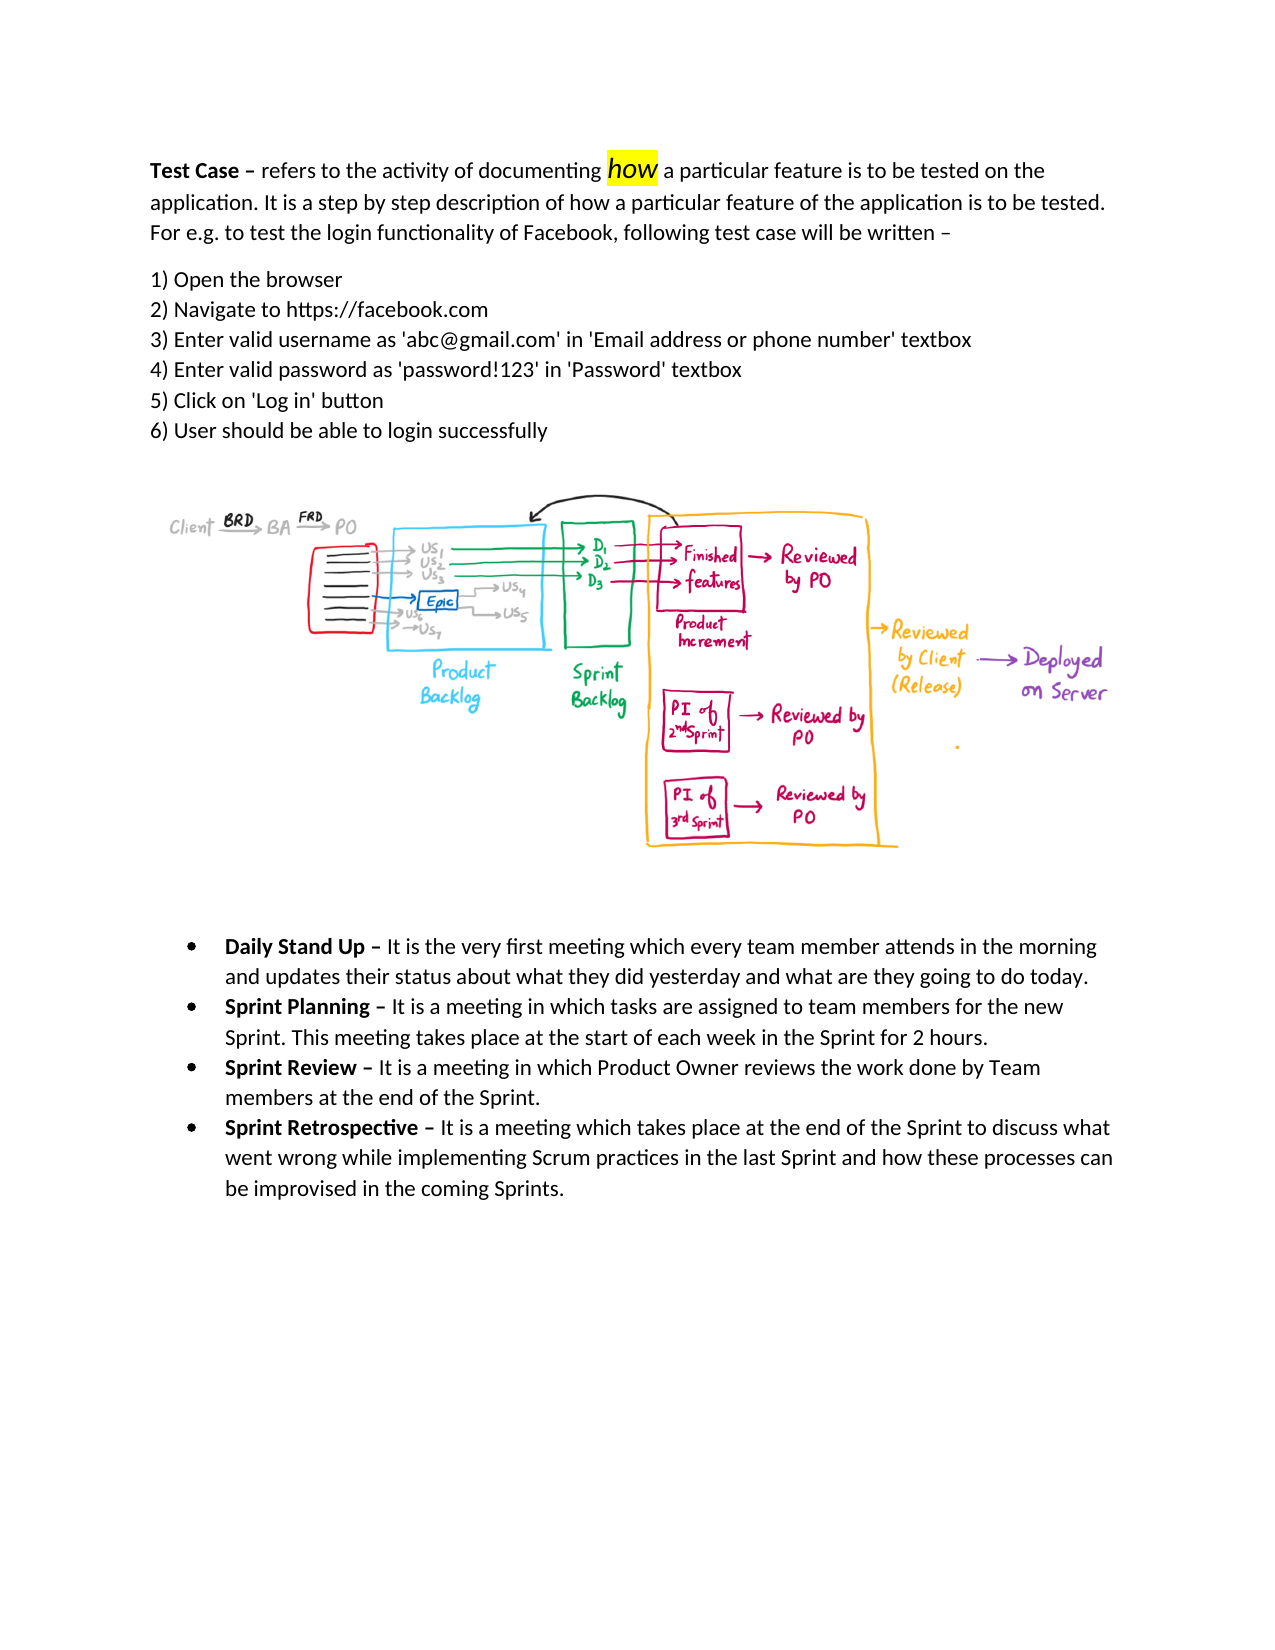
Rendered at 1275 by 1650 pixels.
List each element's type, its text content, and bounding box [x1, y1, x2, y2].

text 4) Enter valid password as 'password!123' in 'Password' textbox [150, 356, 1125, 383]
text 2) Navigate to https://facebook.com [150, 295, 1125, 323]
list Daily Stand Up – It is the very first meeting which every team member attends in the morning and updates their status about what they did yesterday and what are they going to do today. [187, 932, 1125, 990]
text 5) Click on 'Log in' button [150, 386, 1125, 414]
list Sprint Planning – It is a meeting in which tasks are assigned to team members for the new Sprint. This meeting takes place at the start of each week in the Sprint for 2 hours. [187, 992, 1125, 1051]
text 1) Open the browser [150, 265, 1125, 293]
text Test Case – refers to the activity of documenting how a particular feature is to be tested on the application. It is a step by step description of how a particular feature of the application is to be tested. For e.g. to test the login functionality of Facebook, following test case will be written – [150, 150, 1125, 246]
text 6) User should be able to login successfully [150, 416, 1125, 444]
text 3) Enter valid username as 'abc@gmail.com' in 'Email address or phone number' textbox [150, 325, 1125, 353]
picture [150, 476, 1125, 883]
list Sprint Review – It is a meeting in which Product Owner reviews the work done by Team members at the end of the Sprint. [187, 1053, 1125, 1111]
list Sprint Retrospective – It is a meeting which takes place at the end of the Sprint to discuss what went wrong while implementing Scrum practices in the last Sprint and how these processes can be improvised in the coming Sprints. [187, 1113, 1125, 1202]
